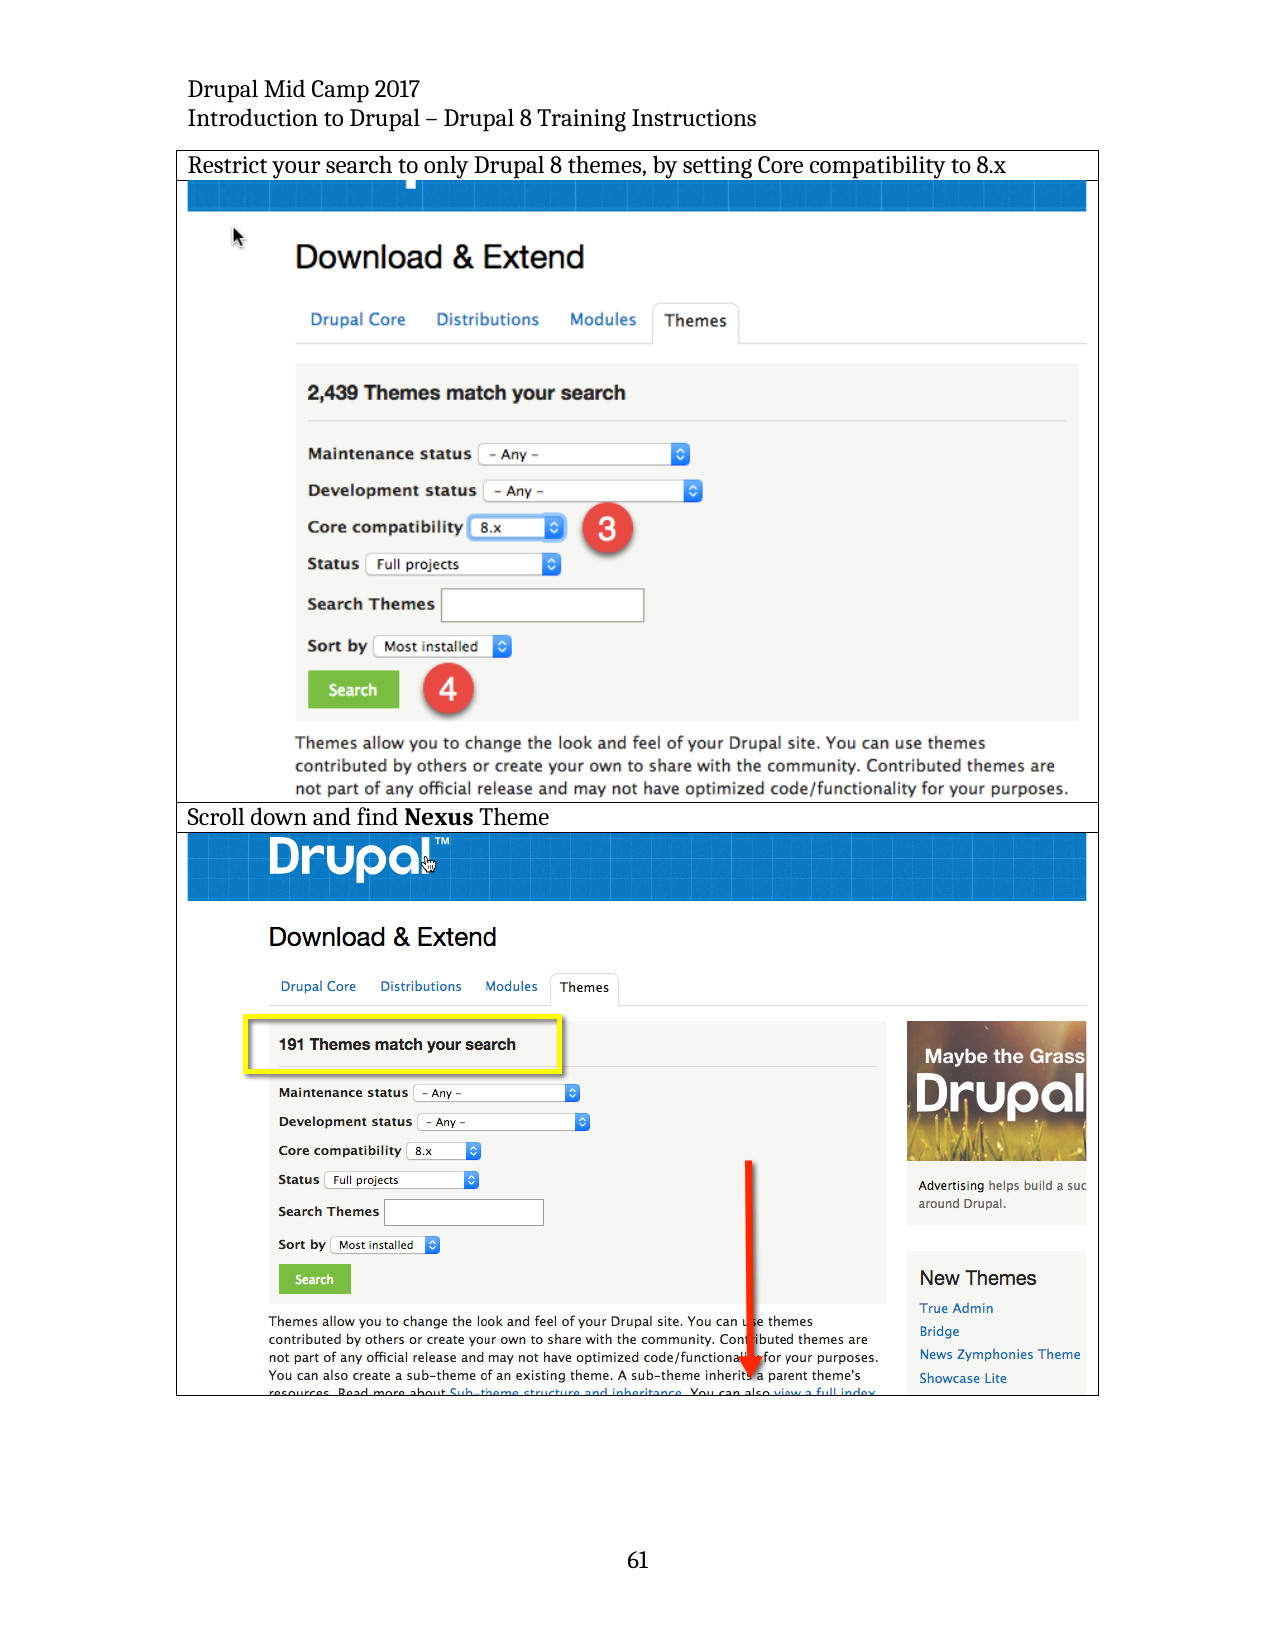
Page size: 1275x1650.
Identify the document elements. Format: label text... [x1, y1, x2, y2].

table_cell [1087, 181, 1098, 802]
table_cell [1087, 833, 1098, 1395]
table_cell [177, 833, 187, 1395]
table_cell Scroll down and find Nexus Theme [177, 803, 1098, 832]
table_cell [177, 181, 187, 802]
table_header Restrict your search to only Drupal 8 themes, by setting Core compatibility to 8.x [177, 151, 1098, 180]
picture [187, 180, 1087, 802]
picture [187, 833, 1087, 1395]
